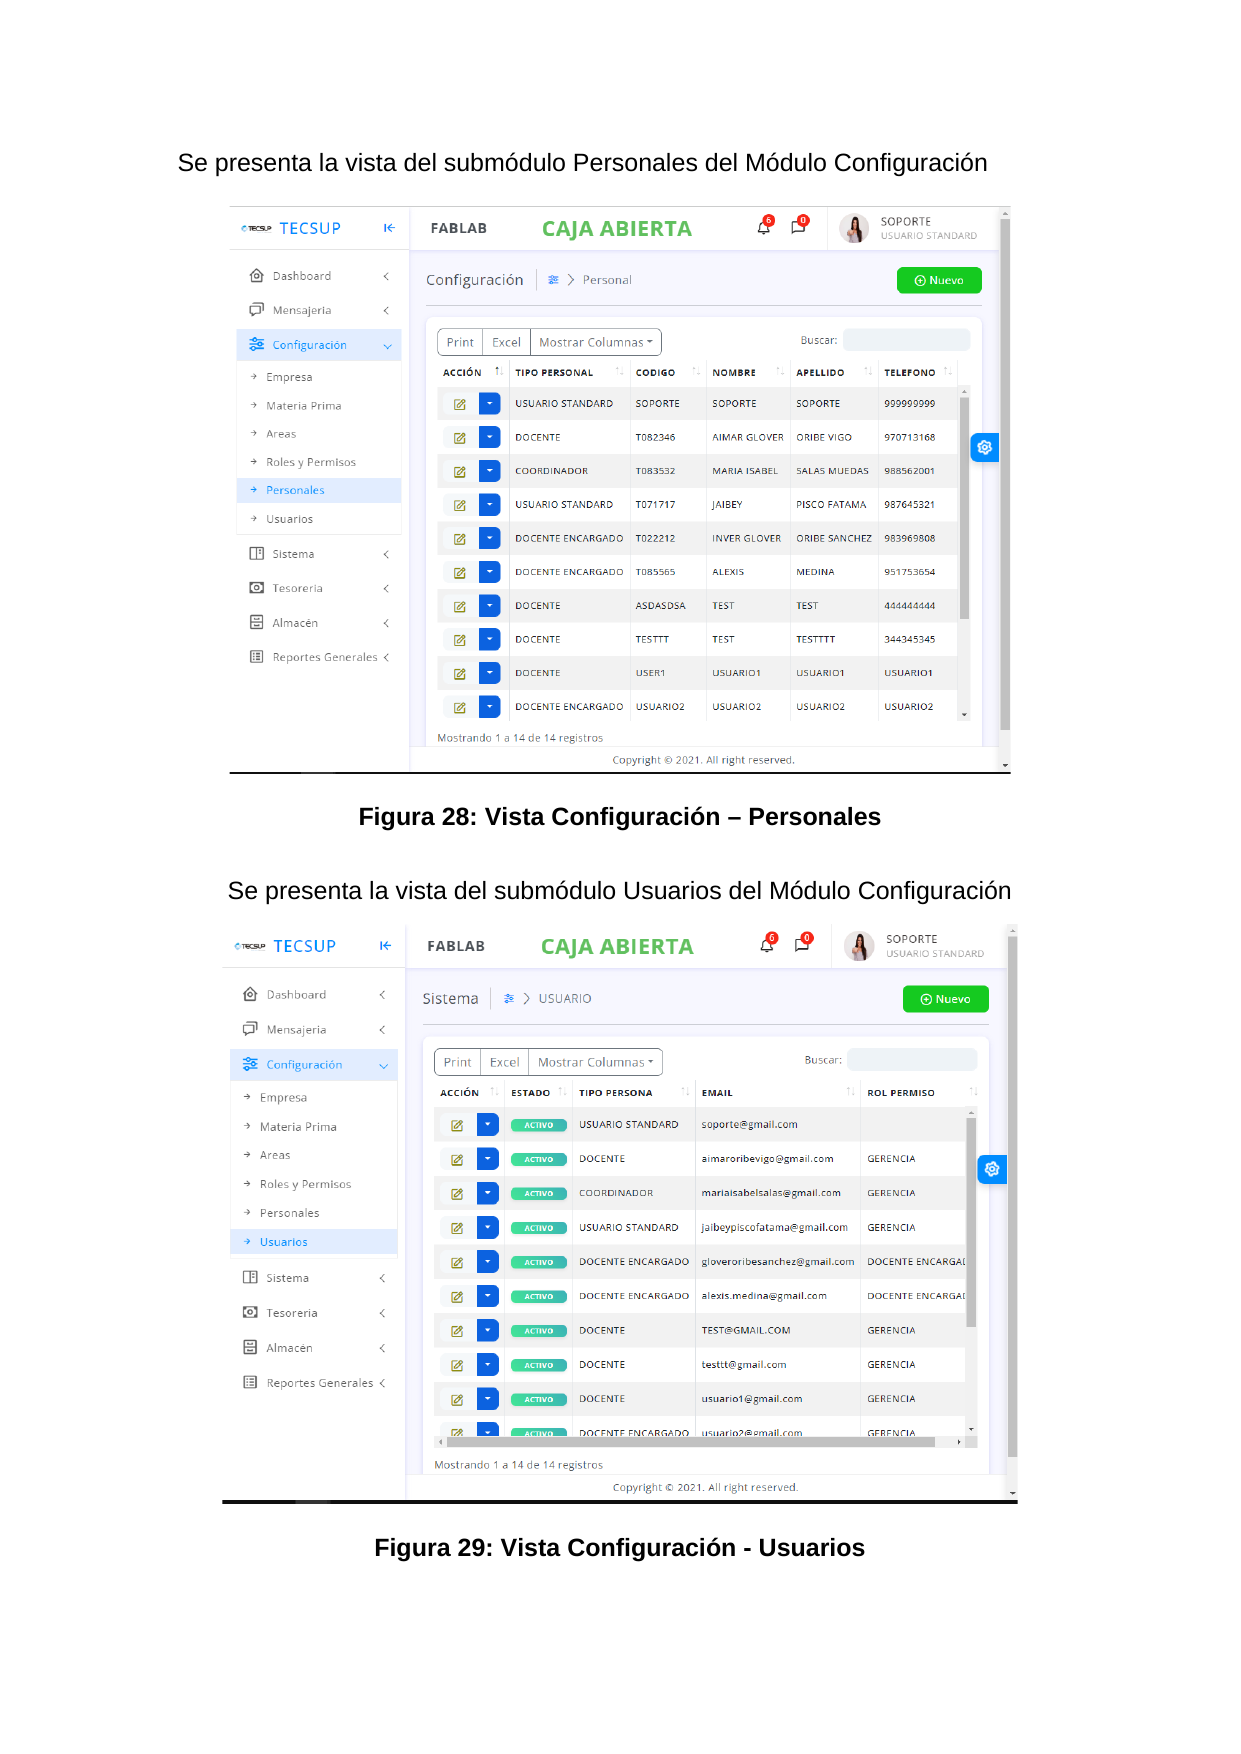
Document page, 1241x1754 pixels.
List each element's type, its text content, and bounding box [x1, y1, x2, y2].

picture [229, 205, 1011, 774]
text Se presenta la vista del submódulo Usuarios del Módulo Configuración [177, 876, 1063, 905]
text Figura 29: Vista Configuración - Usuarios [177, 1533, 1063, 1562]
text Se presenta la vista del submódulo Personales del Módulo Configuración [177, 148, 1063, 176]
picture [222, 924, 1018, 1504]
text Figura 28: Vista Configuración – Personales [177, 802, 1063, 831]
